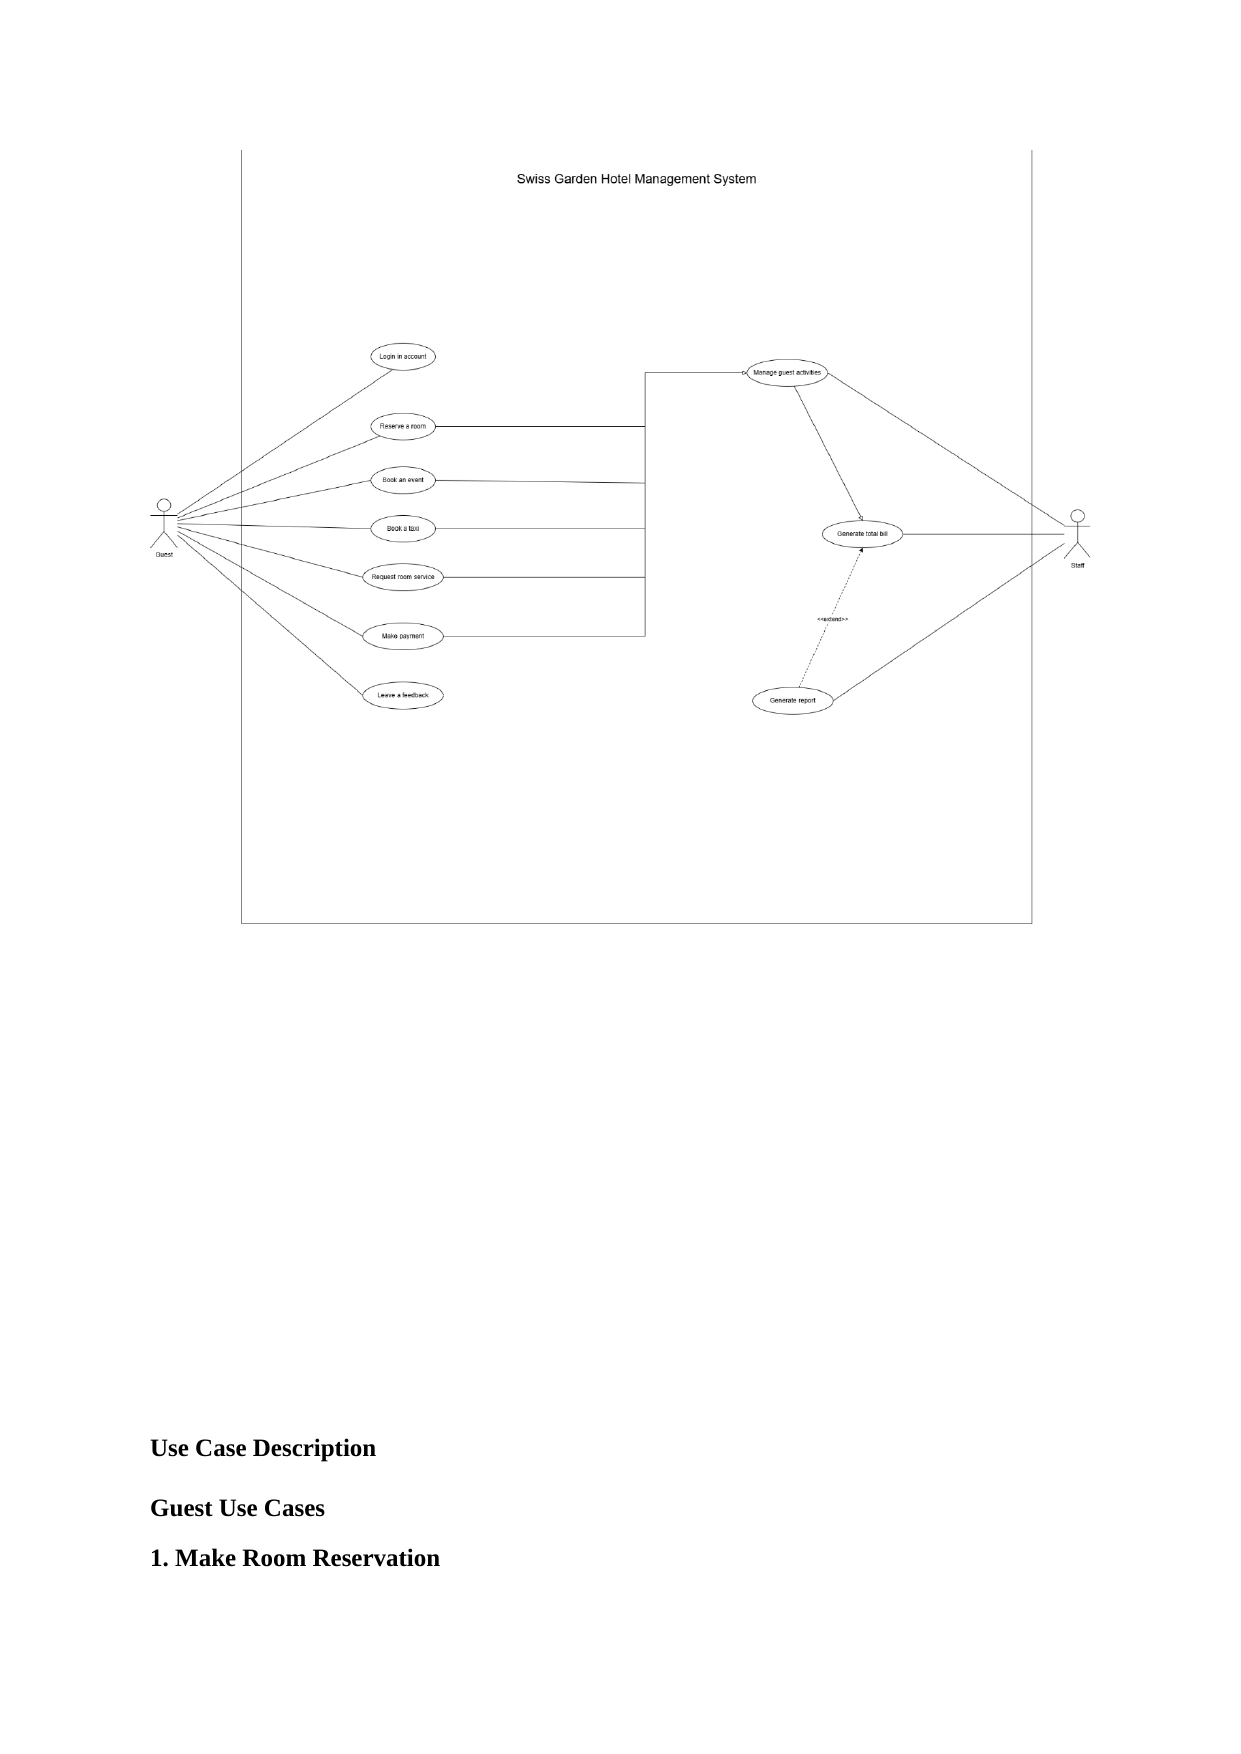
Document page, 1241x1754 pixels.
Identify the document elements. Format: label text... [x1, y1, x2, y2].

picture [150, 150, 1091, 924]
text Use Case Description [150, 1433, 1090, 1462]
text 1. Make Room Reservation [150, 1543, 1090, 1572]
text Guest Use Cases [150, 1493, 1090, 1522]
